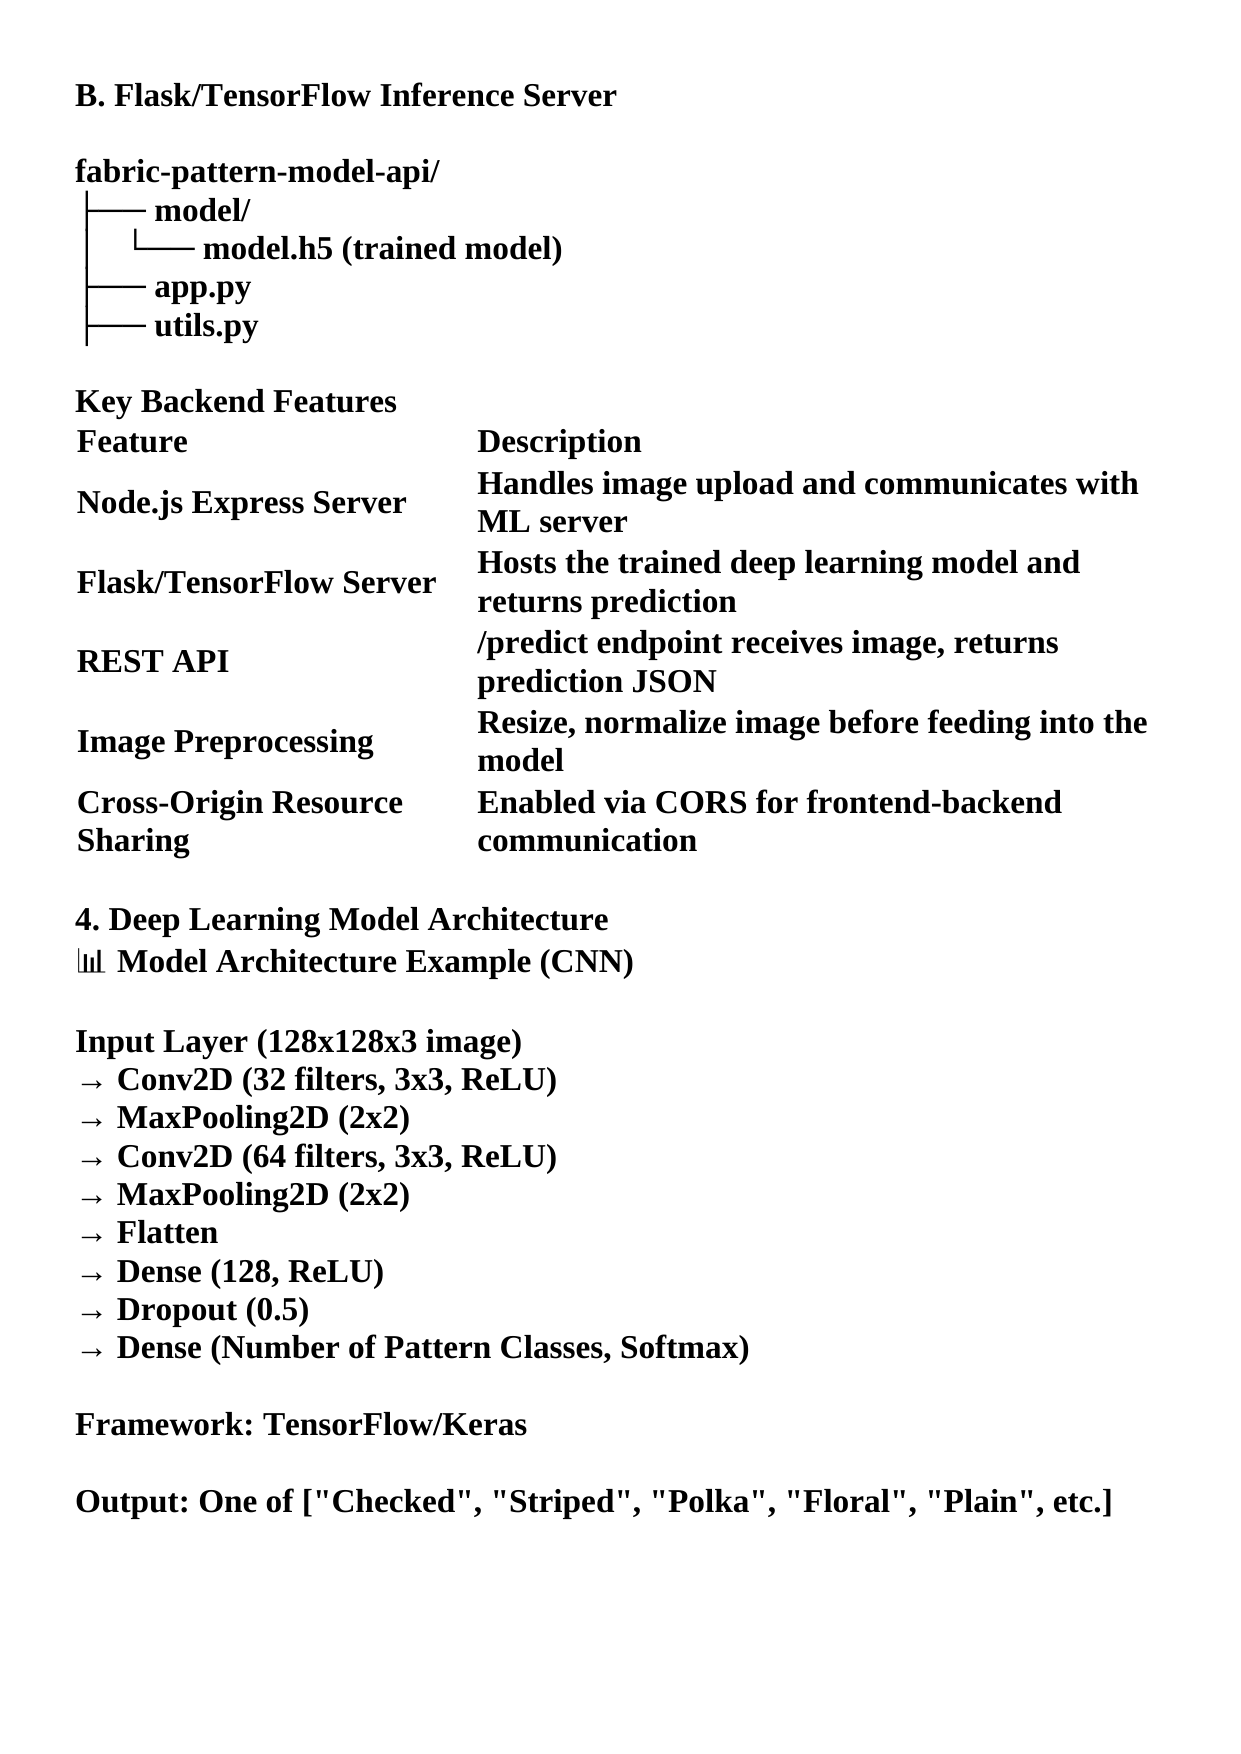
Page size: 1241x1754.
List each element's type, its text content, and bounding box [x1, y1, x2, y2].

text fabric-pattern-model-api/ [75, 152, 1165, 190]
text → Dense (Number of Pattern Classes, Softmax) [75, 1327, 1165, 1366]
text ├── model/ [75, 190, 1165, 228]
text ├── utils.py [88, 305, 1165, 343]
table_cell Handles image upload and communicates with ML server [475, 461, 1165, 541]
table_cell Node.js Express Server [75, 461, 475, 541]
text Key Backend Features [75, 382, 1165, 420]
table_cell Cross-Origin Resource Sharing [75, 781, 475, 860]
text Framework: TensorFlow/Keras [75, 1404, 1165, 1442]
table_cell Resize, normalize image before feeding into the model [475, 701, 1165, 781]
text → MaxPooling2D (2x2) [75, 1174, 1165, 1212]
text → Conv2D (32 filters, 3x3, ReLU) [75, 1059, 1165, 1097]
table_cell REST API [75, 621, 475, 701]
text │ └── model.h5 (trained model) [88, 228, 1165, 267]
text 4. Deep Learning Model Architecture [75, 899, 1165, 937]
text → MaxPooling2D (2x2) [75, 1097, 1165, 1136]
table_cell /predict endpoint receives image, returns prediction JSON [475, 621, 1165, 701]
text → Dense (128, ReLU) [75, 1251, 1165, 1289]
text → Dropout (0.5) [75, 1289, 1165, 1327]
table_cell Enabled via CORS for frontend-backend communication [475, 781, 1165, 860]
text B. Flask/TensorFlow Inference Server [75, 75, 1165, 113]
table_cell Flask/TensorFlow Server [75, 541, 475, 621]
table_cell Image Preprocessing [75, 701, 475, 781]
text Input Layer (128x128x3 image) [75, 1021, 1165, 1059]
table_cell Hosts the trained deep learning model and returns prediction [475, 541, 1165, 621]
text ├── app.py [88, 267, 1165, 305]
text Output: One of ["Checked", "Striped", "Polka", "Floral", "Plain", etc.] [75, 1442, 1165, 1519]
text → Conv2D (64 filters, 3x3, ReLU) [75, 1136, 1165, 1174]
table_header Description [475, 420, 1165, 461]
text → Flatten [75, 1212, 1165, 1251]
text 📊 Model Architecture Example (CNN) [75, 937, 1165, 982]
table_header Feature [75, 420, 475, 461]
